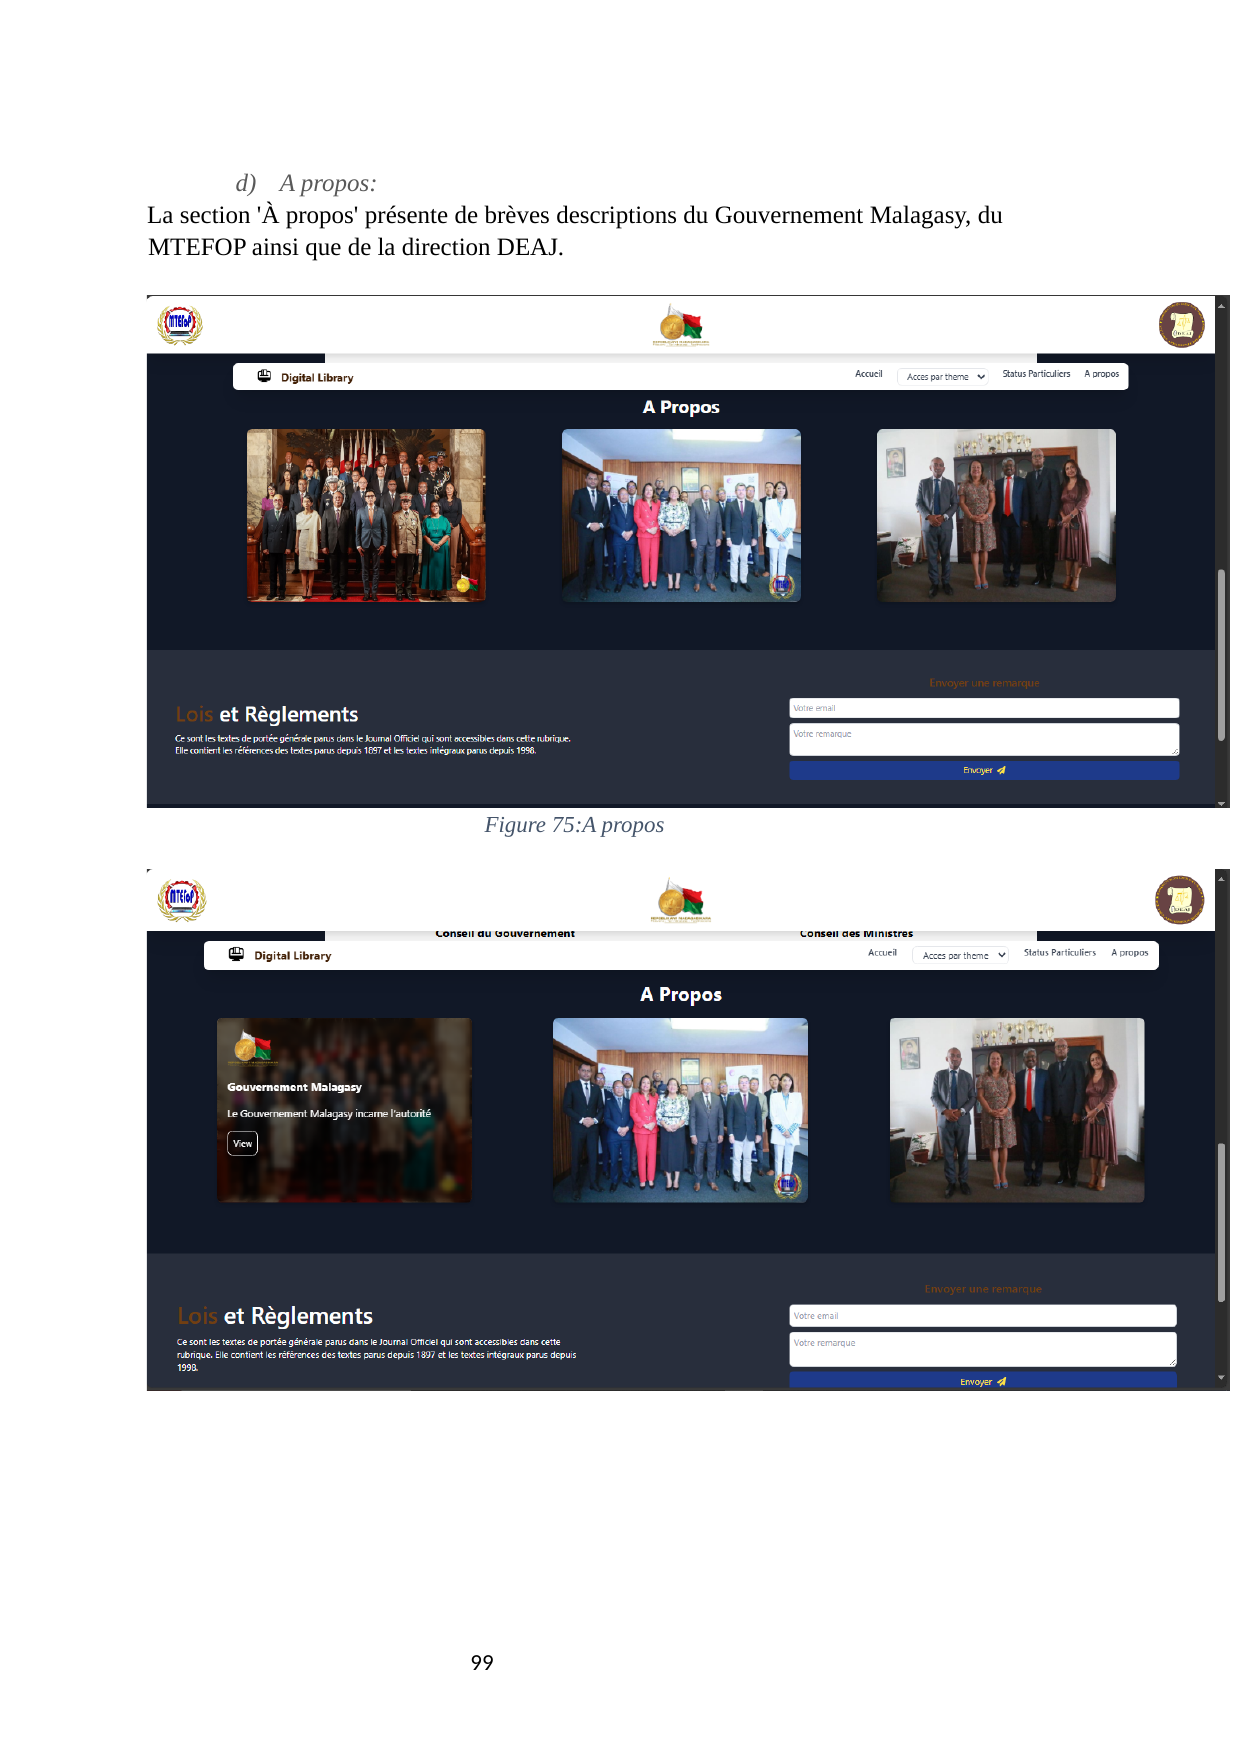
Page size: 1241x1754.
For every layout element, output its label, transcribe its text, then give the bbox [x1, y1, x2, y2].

text Figure 75:A propos [147, 811, 1004, 837]
text La section 'À propos' présente de brèves descriptions du Gouvernement Malagasy, du MTEFOP ainsi que de la direction DEAJ. [147, 200, 1004, 261]
picture [146, 869, 1230, 1391]
picture [146, 295, 1230, 808]
subtitle A propos: [235, 168, 1093, 197]
